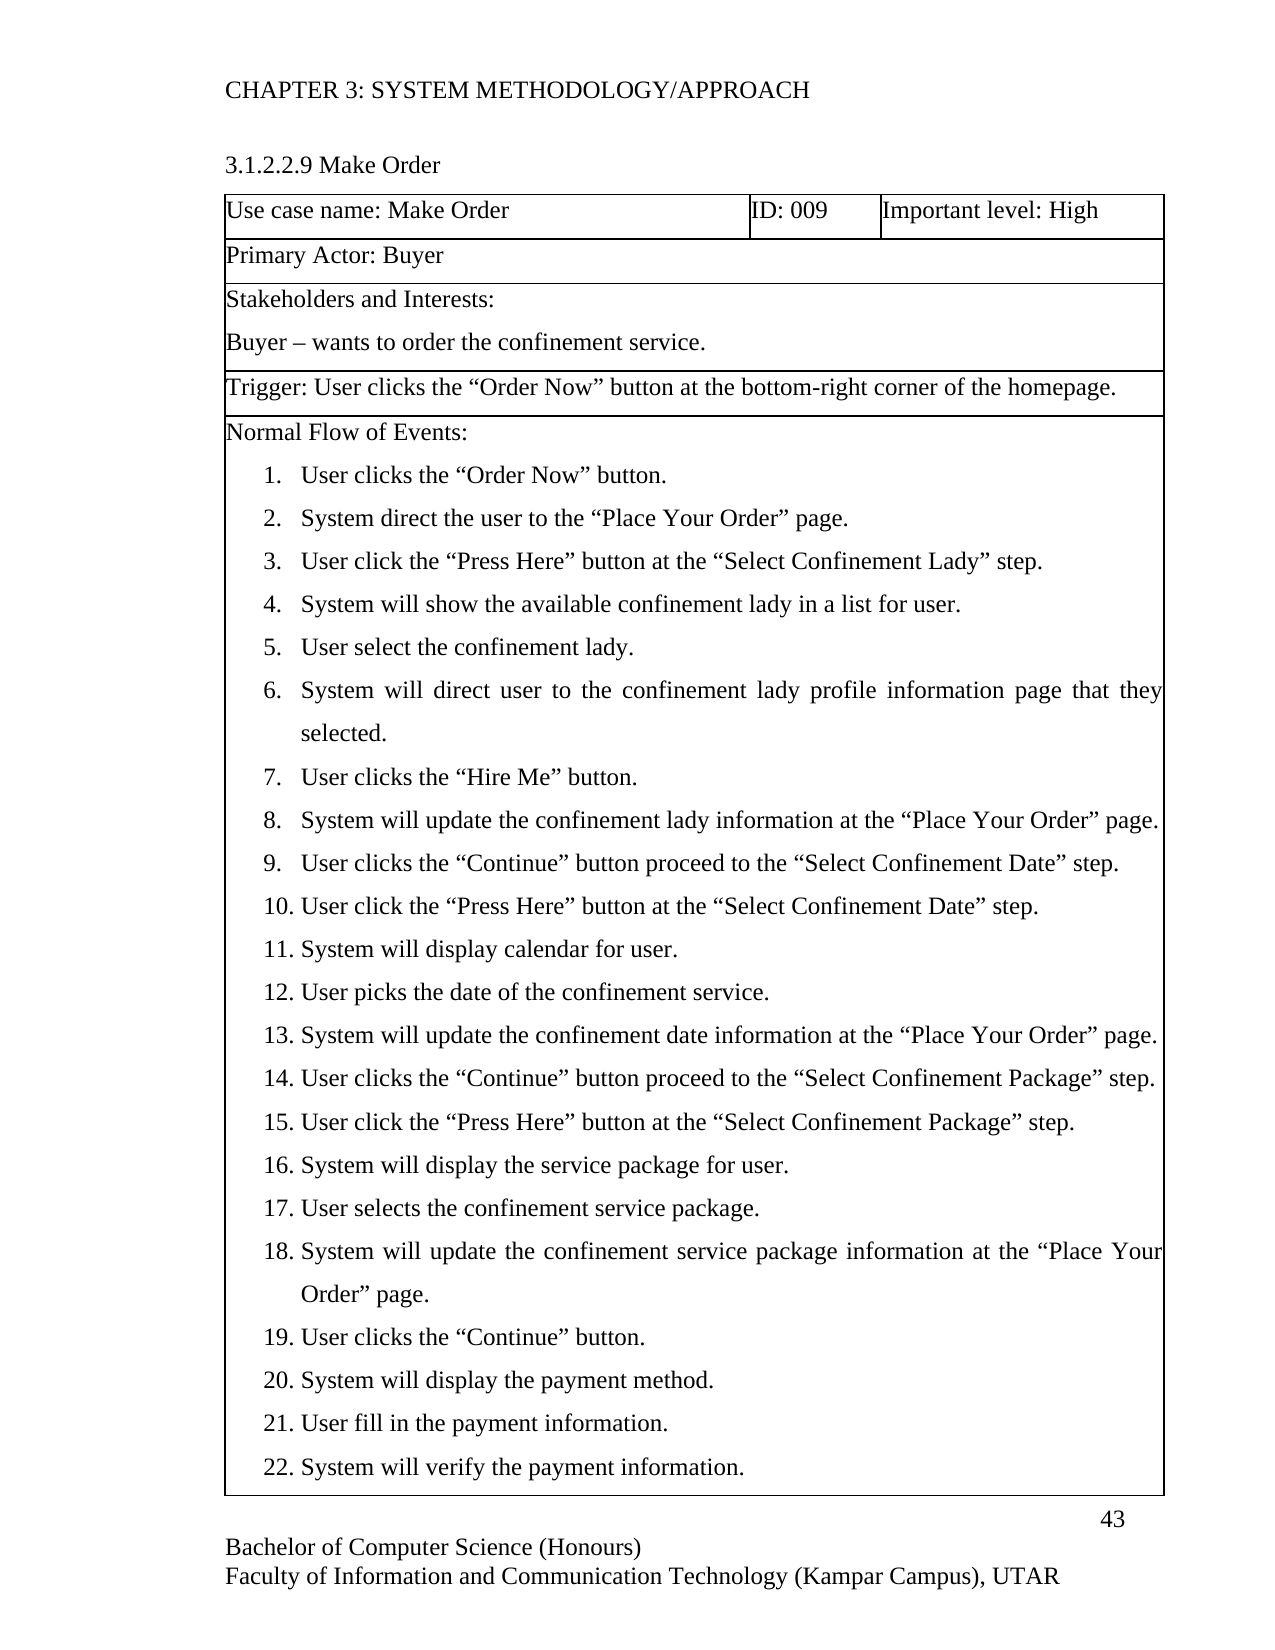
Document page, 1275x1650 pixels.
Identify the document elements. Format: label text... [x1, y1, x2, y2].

table_header Use case name: Make Order [226, 195, 749, 238]
table_cell Primary Actor: Buyer [226, 240, 1163, 283]
table_cell Trigger: User clicks the “Order Now” button at the bottom-right corner of the homepage. [226, 372, 1163, 415]
table_header ID: 009 [751, 195, 880, 238]
list 3.1.2.2.9 Make Order [225, 150, 1125, 179]
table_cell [226, 417, 1163, 1494]
table_cell Stakeholders and Interests: Buyer – wants to order the confinement service. [226, 284, 1163, 370]
table_header Important level: High [882, 195, 1163, 238]
